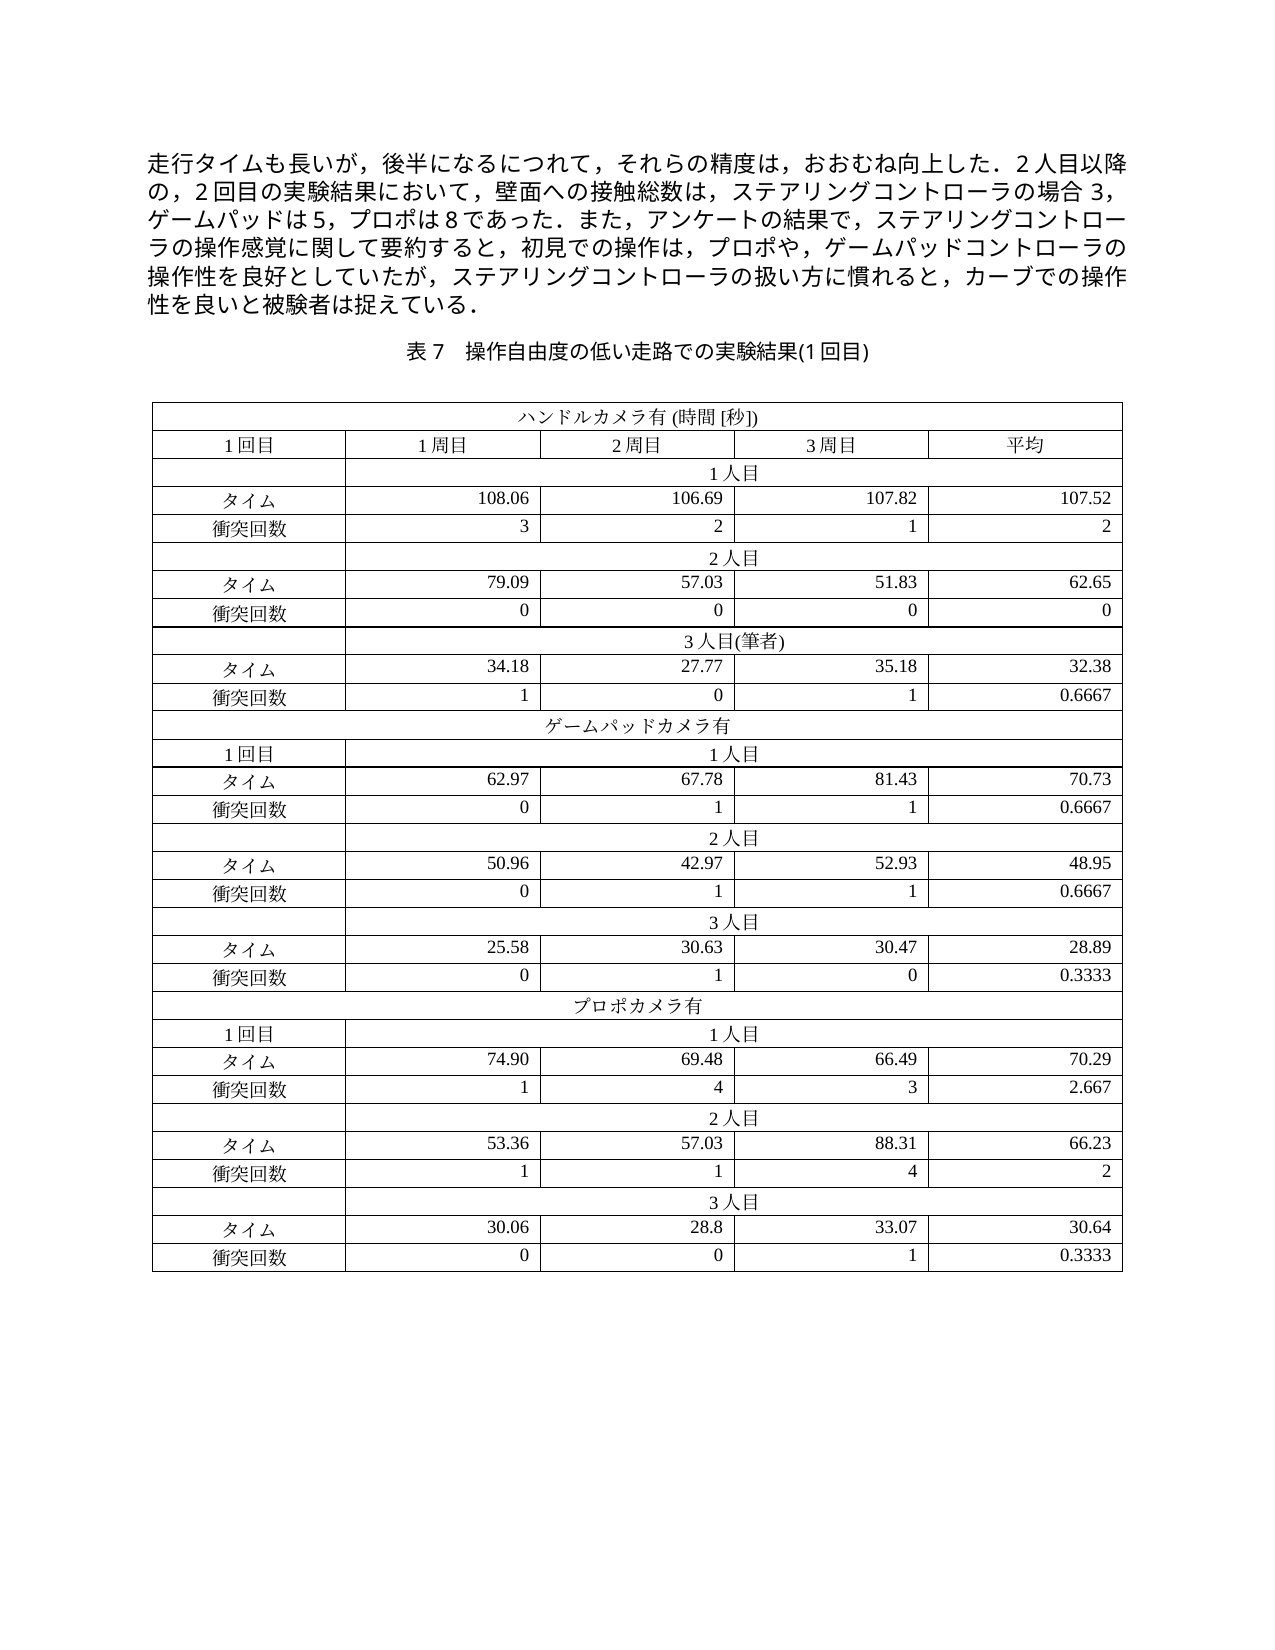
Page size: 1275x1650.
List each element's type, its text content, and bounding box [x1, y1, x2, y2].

table_cell 2人目 [346, 543, 1122, 570]
table_cell 53.36 [346, 1132, 540, 1159]
table_cell 1 [735, 515, 928, 542]
table_cell 62.65 [929, 571, 1122, 598]
table_cell 1 [346, 1076, 540, 1103]
table_cell 51.83 [735, 571, 928, 598]
table_cell 69.48 [541, 1048, 734, 1075]
table_cell 1 [346, 684, 540, 710]
table_cell 0 [541, 599, 734, 626]
table_cell 3 [735, 1076, 928, 1103]
table_cell 1人目 [346, 459, 1122, 486]
table_cell 32.38 [929, 655, 1122, 682]
table_cell タイム [153, 1132, 345, 1159]
table_cell 衝突回数 [153, 684, 345, 710]
table_cell 3人目 [346, 908, 1122, 934]
table_cell タイム [153, 1216, 345, 1243]
table_header ハンドルカメラ有 (時間 [秒]) [153, 403, 1122, 430]
table_cell 1 [541, 1160, 734, 1187]
table_cell [153, 908, 345, 934]
table_cell 0 [346, 964, 540, 991]
table_cell 衝突回数 [153, 1076, 345, 1103]
table_cell 30.06 [346, 1216, 540, 1243]
table_cell 27.77 [541, 655, 734, 682]
table_cell 0.3333 [929, 964, 1122, 991]
table_cell 107.52 [929, 487, 1122, 514]
table_cell 50.96 [346, 852, 540, 878]
table_cell 79.09 [346, 571, 540, 598]
table_cell 1人目 [346, 1020, 1122, 1047]
table_cell 1 [735, 1244, 928, 1271]
table_cell 平均 [929, 431, 1122, 458]
table_cell 1 [735, 796, 928, 822]
table_cell タイム [153, 852, 345, 878]
table_cell タイム [153, 936, 345, 963]
table_cell 28.8 [541, 1216, 734, 1243]
table_cell 0.6667 [929, 880, 1122, 907]
table_cell 2周目 [541, 431, 734, 458]
table_cell 81.43 [735, 768, 928, 794]
table_cell 57.03 [541, 1132, 734, 1159]
table_cell 0 [541, 684, 734, 710]
table_cell 35.18 [735, 655, 928, 682]
text 表 7 操作自由度の低い走路での実験結果(1回目) [148, 339, 1127, 365]
table_cell 0 [346, 796, 540, 822]
table_cell 0.6667 [929, 796, 1122, 822]
table_cell 106.69 [541, 487, 734, 514]
table_cell 4 [735, 1160, 928, 1187]
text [148, 150, 1127, 320]
table_cell 88.31 [735, 1132, 928, 1159]
table_cell 30.47 [735, 936, 928, 963]
table_cell 1人目 [346, 740, 1122, 766]
table_cell 2人目 [346, 1104, 1122, 1131]
table_cell 2 [929, 515, 1122, 542]
table_cell 2.667 [929, 1076, 1122, 1103]
table_cell 4 [541, 1076, 734, 1103]
table_cell 1 [346, 1160, 540, 1187]
table_cell 108.06 [346, 487, 540, 514]
table_cell 30.63 [541, 936, 734, 963]
table_cell 33.07 [735, 1216, 928, 1243]
table_cell 42.97 [541, 852, 734, 878]
table_cell 0.6667 [929, 684, 1122, 710]
table_cell 衝突回数 [153, 1160, 345, 1187]
table_cell タイム [153, 655, 345, 682]
table_cell 3 [346, 515, 540, 542]
table_cell タイム [153, 768, 345, 794]
table_cell 1 [735, 880, 928, 907]
table_cell 衝突回数 [153, 796, 345, 822]
table_cell 2 [541, 515, 734, 542]
table_cell 0 [346, 1244, 540, 1271]
table_cell 0 [929, 599, 1122, 626]
table_cell 衝突回数 [153, 1244, 345, 1271]
table_cell 3人目 [346, 1188, 1122, 1215]
table_cell プロポカメラ有 [153, 992, 1122, 1019]
table_cell 0 [346, 880, 540, 907]
table_cell [153, 628, 345, 654]
table_cell 30.64 [929, 1216, 1122, 1243]
table_cell 0 [735, 599, 928, 626]
table_cell [153, 543, 345, 570]
table_cell 1回目 [153, 1020, 345, 1047]
table_cell 74.90 [346, 1048, 540, 1075]
table_cell 衝突回数 [153, 880, 345, 907]
table_cell 48.95 [929, 852, 1122, 878]
table_cell [153, 1104, 345, 1131]
table_cell 1回目 [153, 431, 345, 458]
table_cell 1 [541, 796, 734, 822]
table_cell 66.49 [735, 1048, 928, 1075]
table_cell タイム [153, 487, 345, 514]
table_cell 0.3333 [929, 1244, 1122, 1271]
table_cell 1 [735, 684, 928, 710]
table_cell タイム [153, 571, 345, 598]
table_cell 25.58 [346, 936, 540, 963]
table_cell 1 [541, 880, 734, 907]
table_cell 28.89 [929, 936, 1122, 963]
table_cell [153, 459, 345, 486]
table_cell 1回目 [153, 740, 345, 766]
table_cell [153, 1188, 345, 1215]
table_cell 0 [346, 599, 540, 626]
table_cell 67.78 [541, 768, 734, 794]
table_cell 1周目 [346, 431, 540, 458]
table_cell ゲームパッドカメラ有 [153, 711, 1122, 738]
table_cell 66.23 [929, 1132, 1122, 1159]
table_cell 52.93 [735, 852, 928, 878]
table_cell 3人目(筆者) [346, 628, 1122, 654]
table_cell 70.73 [929, 768, 1122, 794]
table_cell 0 [735, 964, 928, 991]
table_cell 57.03 [541, 571, 734, 598]
table_cell 0 [541, 1244, 734, 1271]
table_cell 1 [541, 964, 734, 991]
table_cell 34.18 [346, 655, 540, 682]
table_cell 衝突回数 [153, 964, 345, 991]
table_cell [153, 824, 345, 851]
table_cell 2 [929, 1160, 1122, 1187]
table_cell タイム [153, 1048, 345, 1075]
table_cell 衝突回数 [153, 515, 345, 542]
table_cell 107.82 [735, 487, 928, 514]
table_cell 衝突回数 [153, 599, 345, 626]
table_cell 2人目 [346, 824, 1122, 851]
table_cell 70.29 [929, 1048, 1122, 1075]
table_cell 62.97 [346, 768, 540, 794]
table_cell 3周目 [735, 431, 928, 458]
